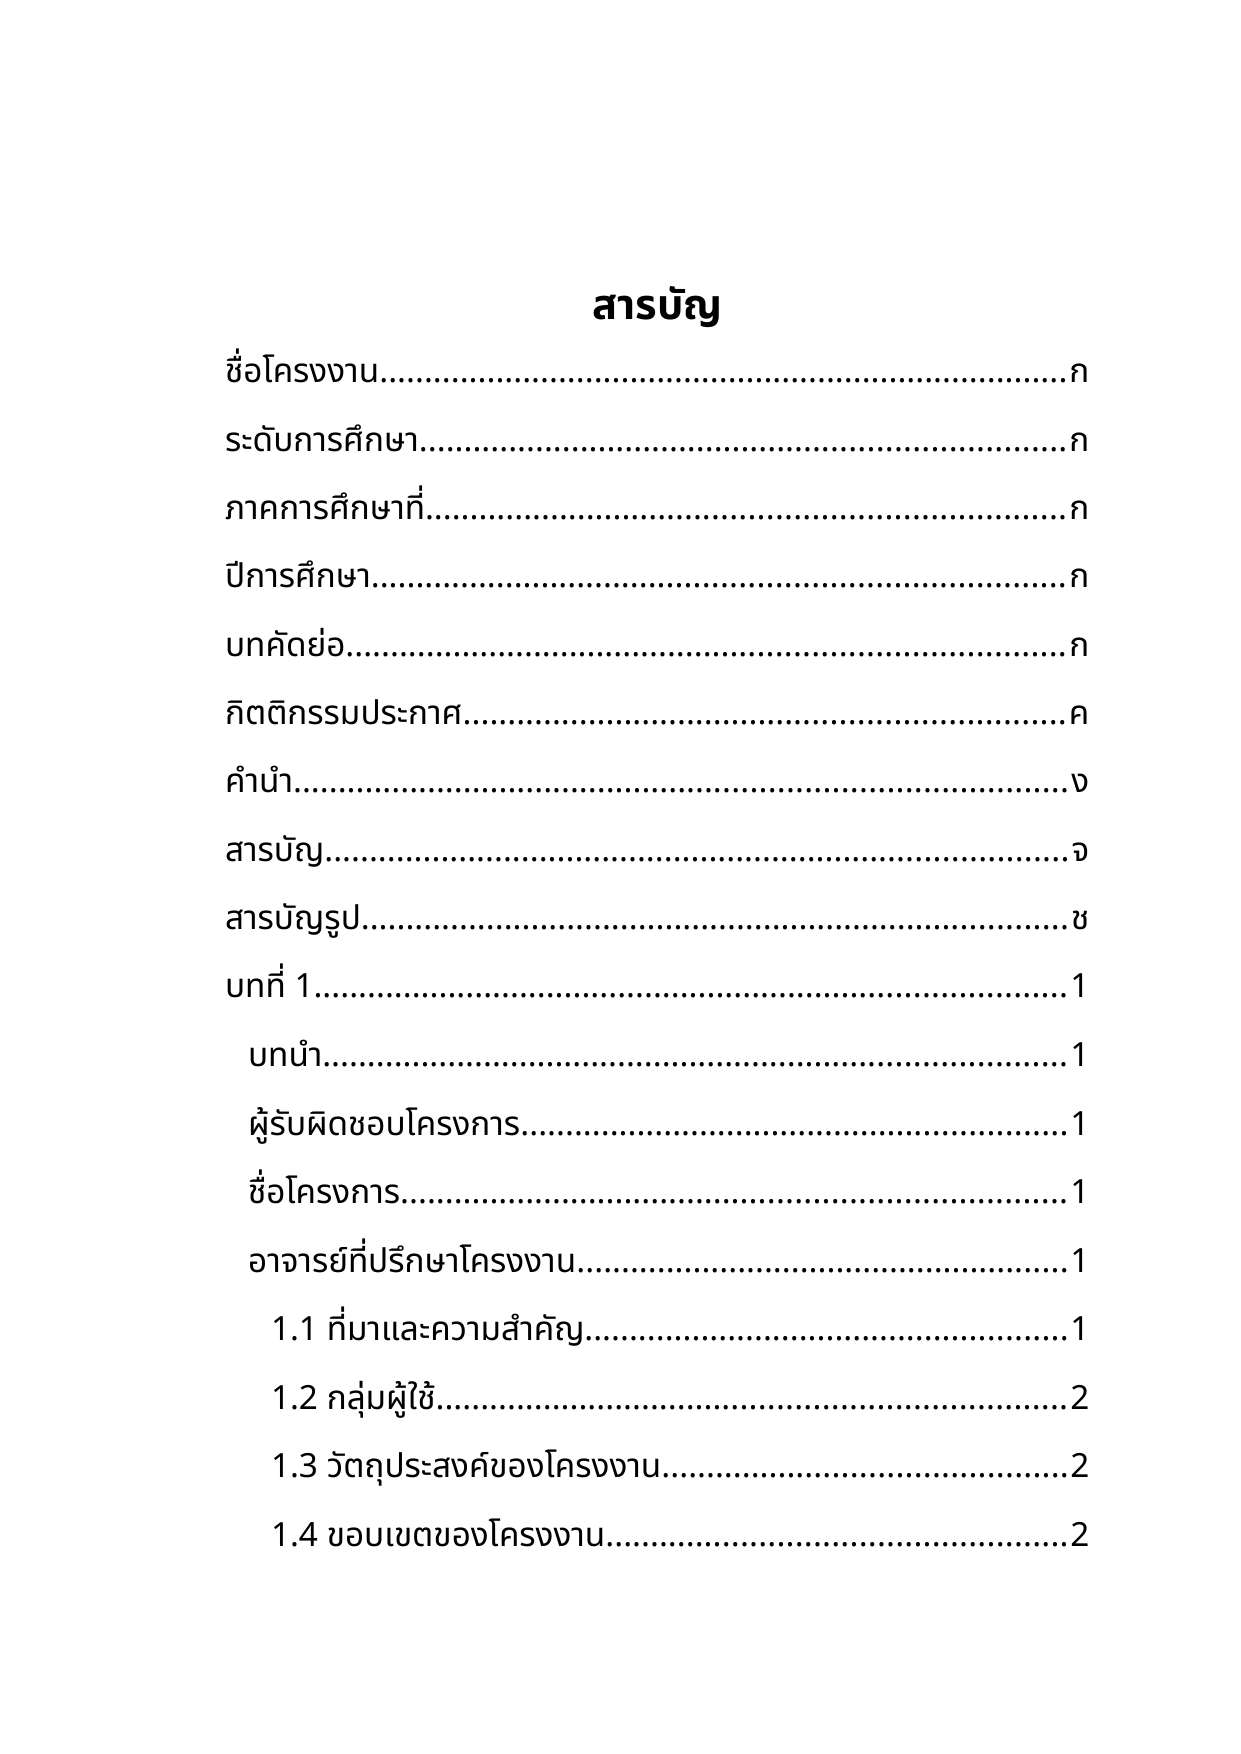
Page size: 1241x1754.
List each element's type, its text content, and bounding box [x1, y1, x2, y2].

subtitle สารบัญ [225, 275, 1090, 338]
